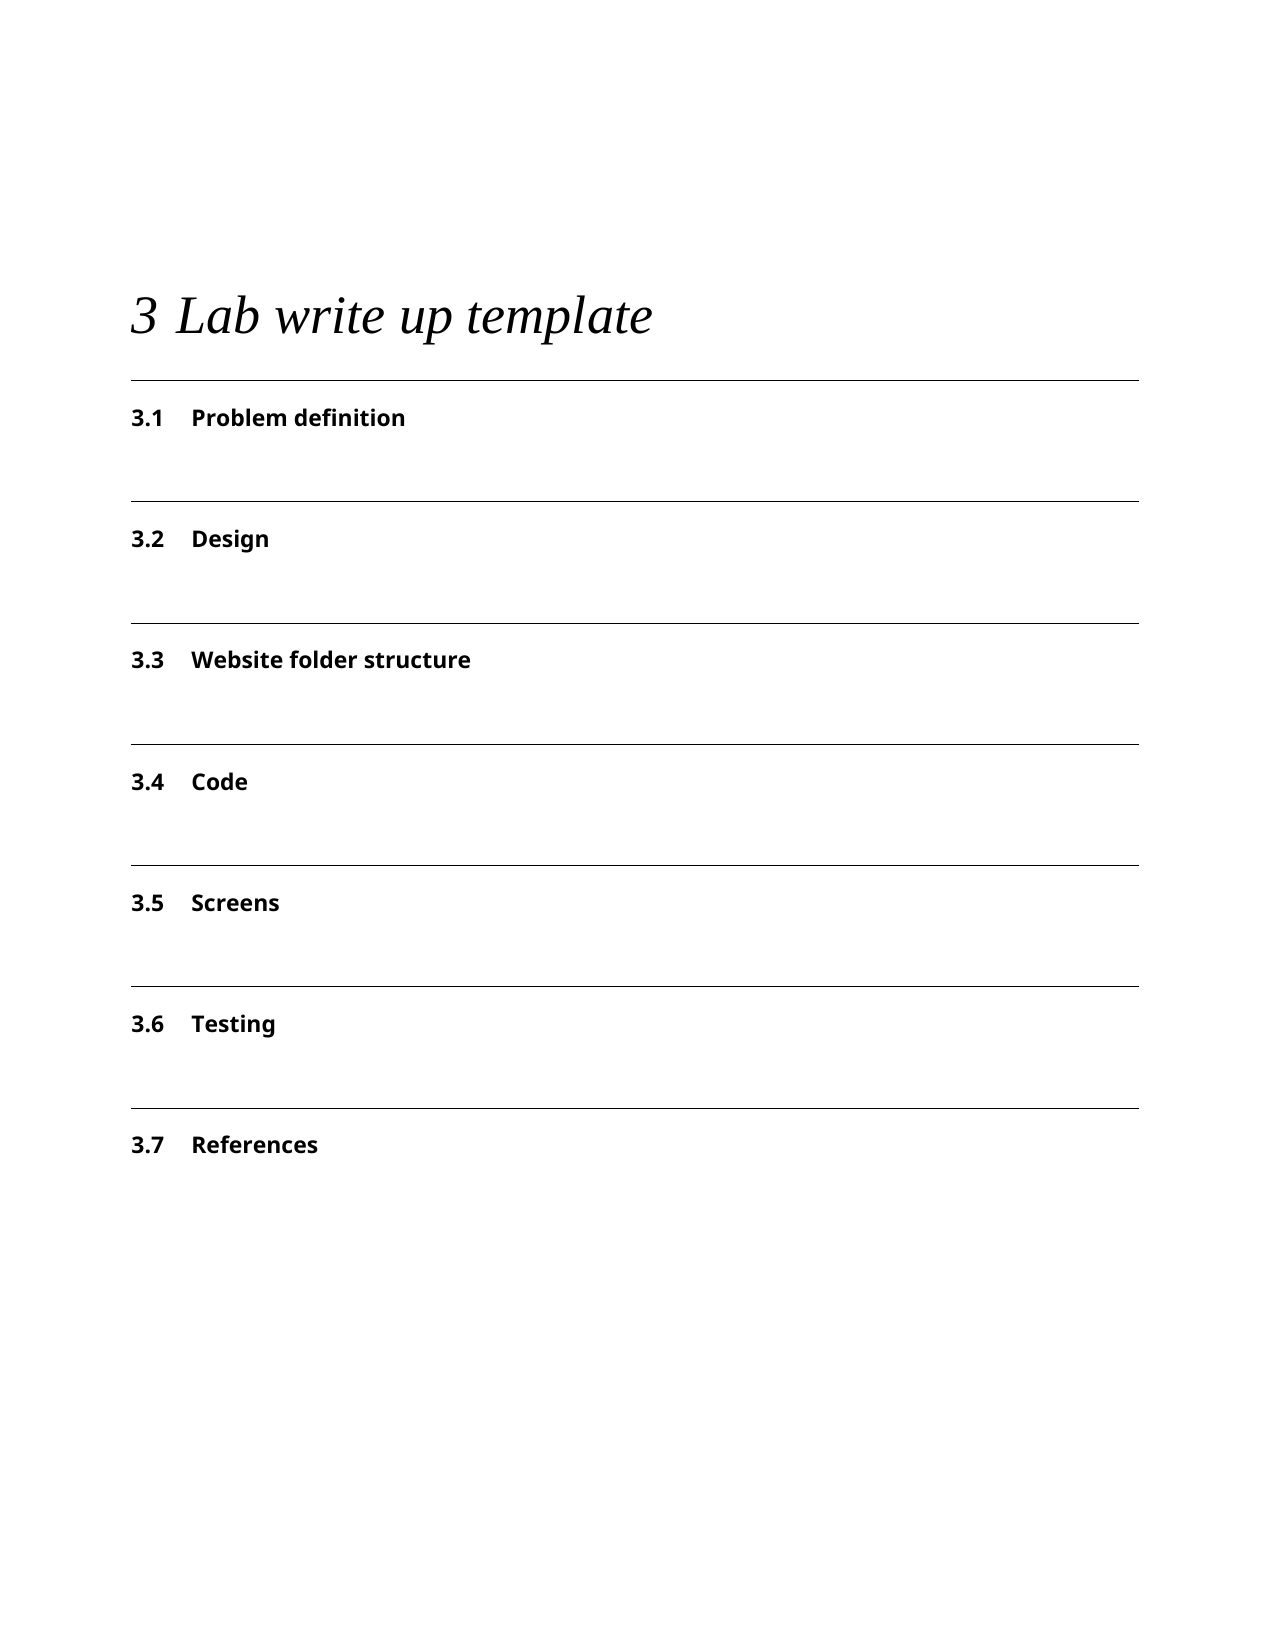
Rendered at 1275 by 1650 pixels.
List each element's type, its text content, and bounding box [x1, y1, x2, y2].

subtitle Website folder structure [131, 624, 1139, 676]
subtitle Lab write up template [131, 283, 1139, 346]
subtitle Design [131, 502, 1139, 554]
subtitle Code [131, 745, 1139, 797]
subtitle Screens [131, 866, 1139, 918]
subtitle Testing [131, 987, 1139, 1039]
subtitle Problem definition [131, 381, 1139, 433]
subtitle References [131, 1109, 1139, 1161]
